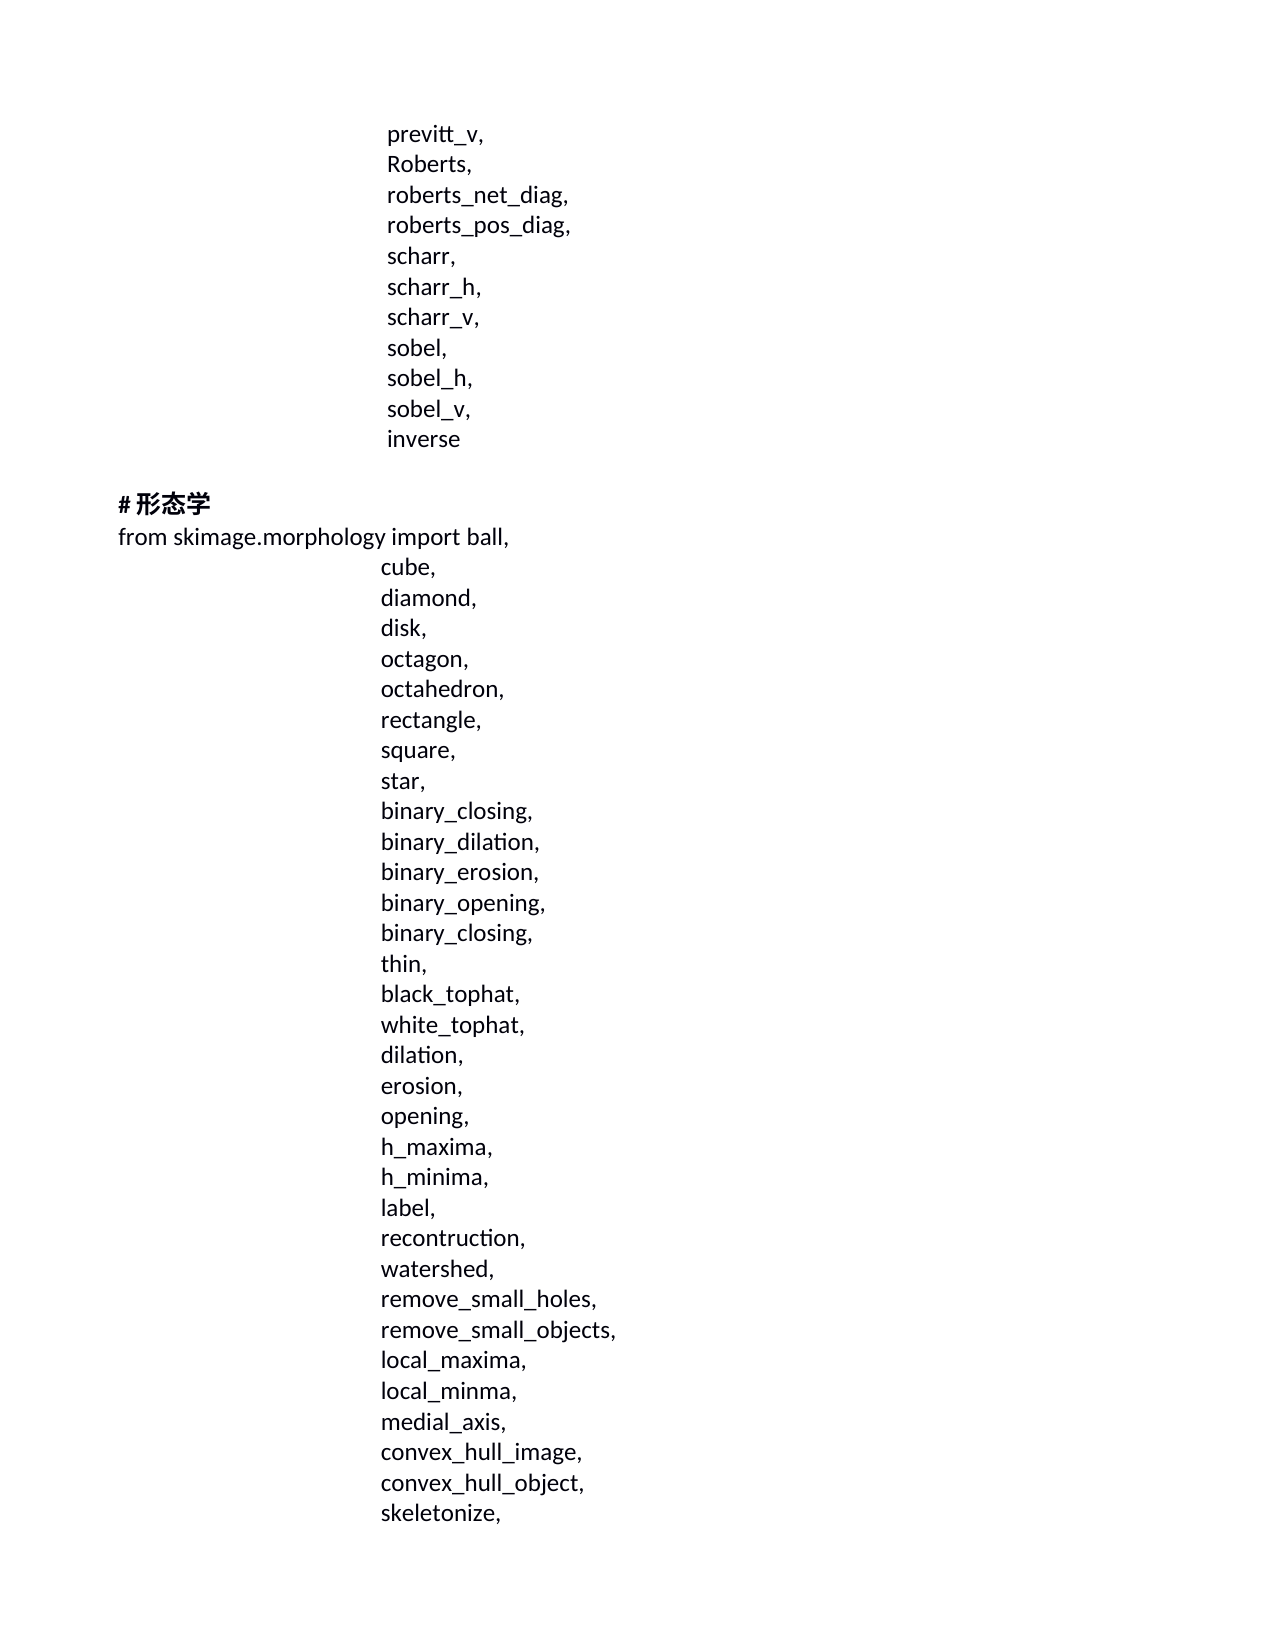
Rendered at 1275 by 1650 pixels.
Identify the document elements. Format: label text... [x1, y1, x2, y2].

text recontruction, [337, 1223, 1157, 1253]
text binary_closing, [337, 795, 1157, 826]
text binary_dilation, [337, 826, 1157, 856]
text from skimage.morphology import ball, [118, 521, 1157, 551]
text roberts_net_diag, [337, 179, 1157, 210]
text roberts_pos_diag, [337, 210, 1157, 240]
text square, [337, 734, 1157, 765]
text h_maxima, [337, 1131, 1157, 1162]
text Roberts, [337, 149, 1157, 179]
text label, [337, 1192, 1157, 1223]
text convex_hull_object, [337, 1467, 1157, 1497]
text local_minma, [337, 1375, 1157, 1406]
text binary_erosion, [337, 856, 1157, 887]
text binary_opening, [337, 887, 1157, 917]
text watershed, [337, 1253, 1157, 1284]
text cube, [337, 551, 1157, 582]
text scharr_h, [337, 271, 1157, 301]
text white_tophat, [337, 1009, 1157, 1039]
text rectangle, [337, 704, 1157, 734]
text remove_small_objects, [337, 1314, 1157, 1345]
text h_minima, [337, 1162, 1157, 1192]
text convex_hull_image, [337, 1436, 1157, 1467]
text dilation, [337, 1039, 1157, 1070]
text scharr_v, [337, 301, 1157, 332]
text sobel, [337, 332, 1157, 362]
text octagon, [337, 643, 1157, 673]
text sobel_v, [337, 393, 1157, 423]
text star, [337, 765, 1157, 795]
text sobel_h, [337, 362, 1157, 393]
text erosion, [337, 1070, 1157, 1101]
text binary_closing, [337, 917, 1157, 948]
text previtt_v, [337, 118, 1157, 149]
text disk, [337, 612, 1157, 643]
text diamond, [337, 582, 1157, 612]
text local_maxima, [337, 1345, 1157, 1375]
text octahedron, [337, 673, 1157, 704]
text opening, [337, 1101, 1157, 1131]
text remove_small_holes, [337, 1284, 1157, 1314]
text black_tophat, [337, 978, 1157, 1009]
text inverse [337, 423, 1157, 454]
text scharr, [337, 240, 1157, 271]
text skeletonize, [337, 1497, 1157, 1528]
text # 形态学 [118, 484, 1157, 521]
text thin, [337, 948, 1157, 978]
text medial_axis, [337, 1406, 1157, 1436]
